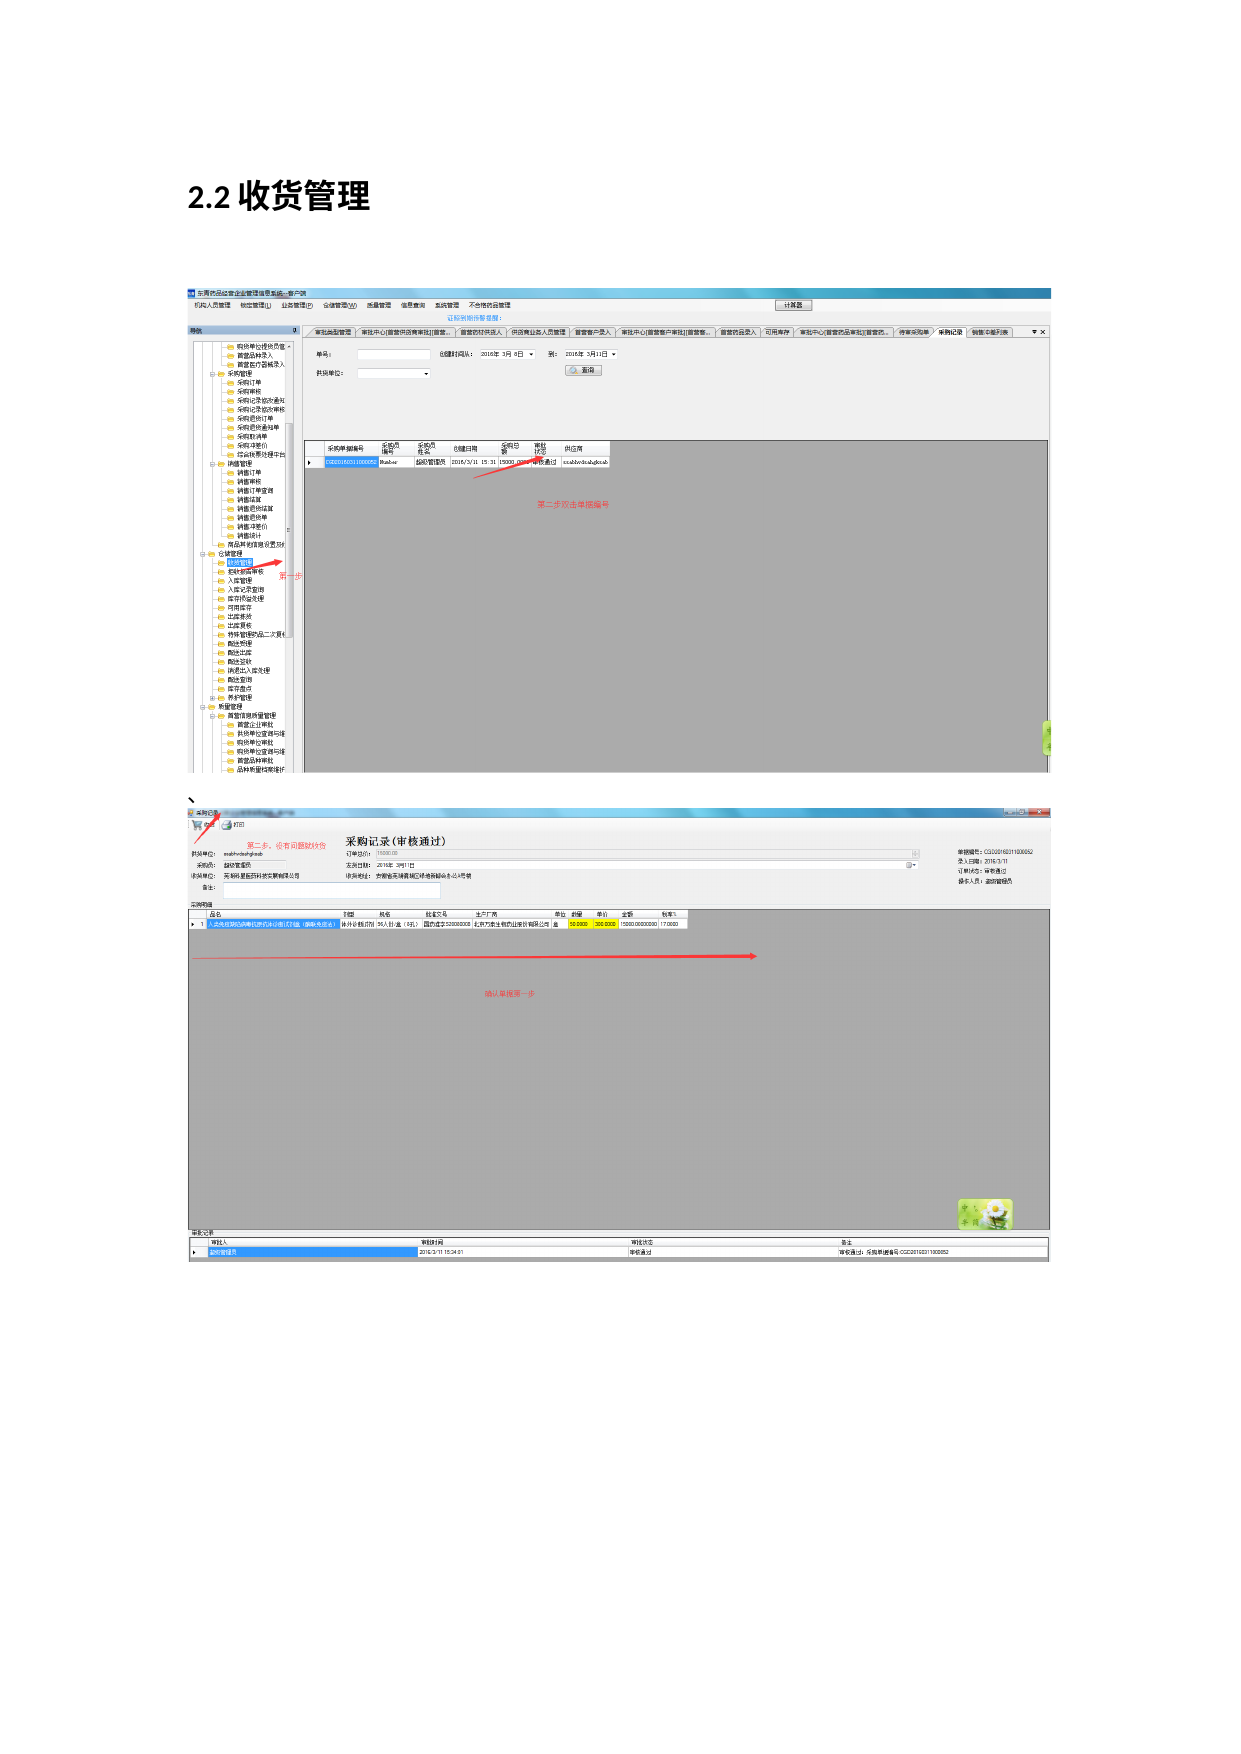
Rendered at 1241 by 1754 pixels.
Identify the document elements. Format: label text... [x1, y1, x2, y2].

subtitle 2.2收货管理 [187, 162, 1053, 227]
picture [187, 808, 1051, 1262]
picture [187, 288, 1052, 773]
